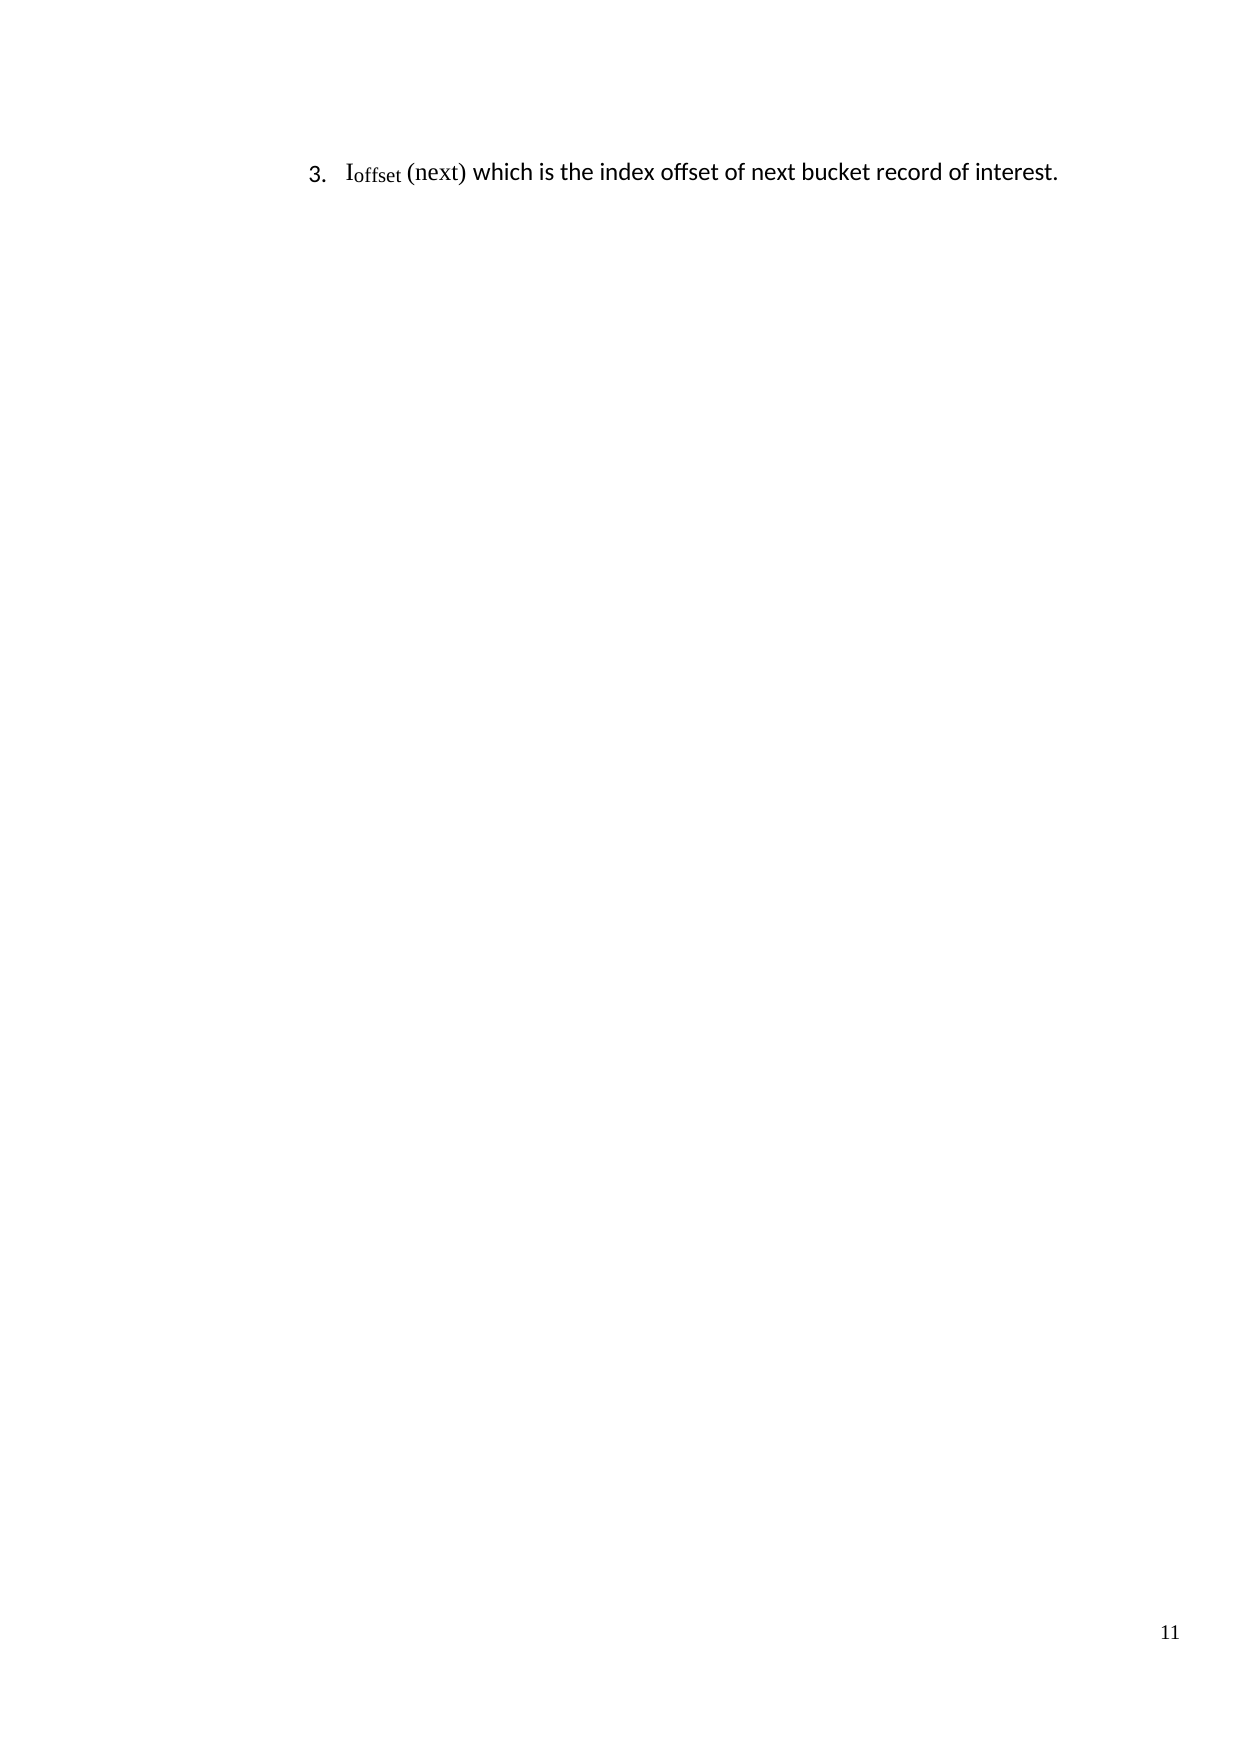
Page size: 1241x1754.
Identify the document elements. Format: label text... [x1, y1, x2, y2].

list Ioffset (next) which is the index offset of next bucket record of interest. [308, 156, 1090, 189]
